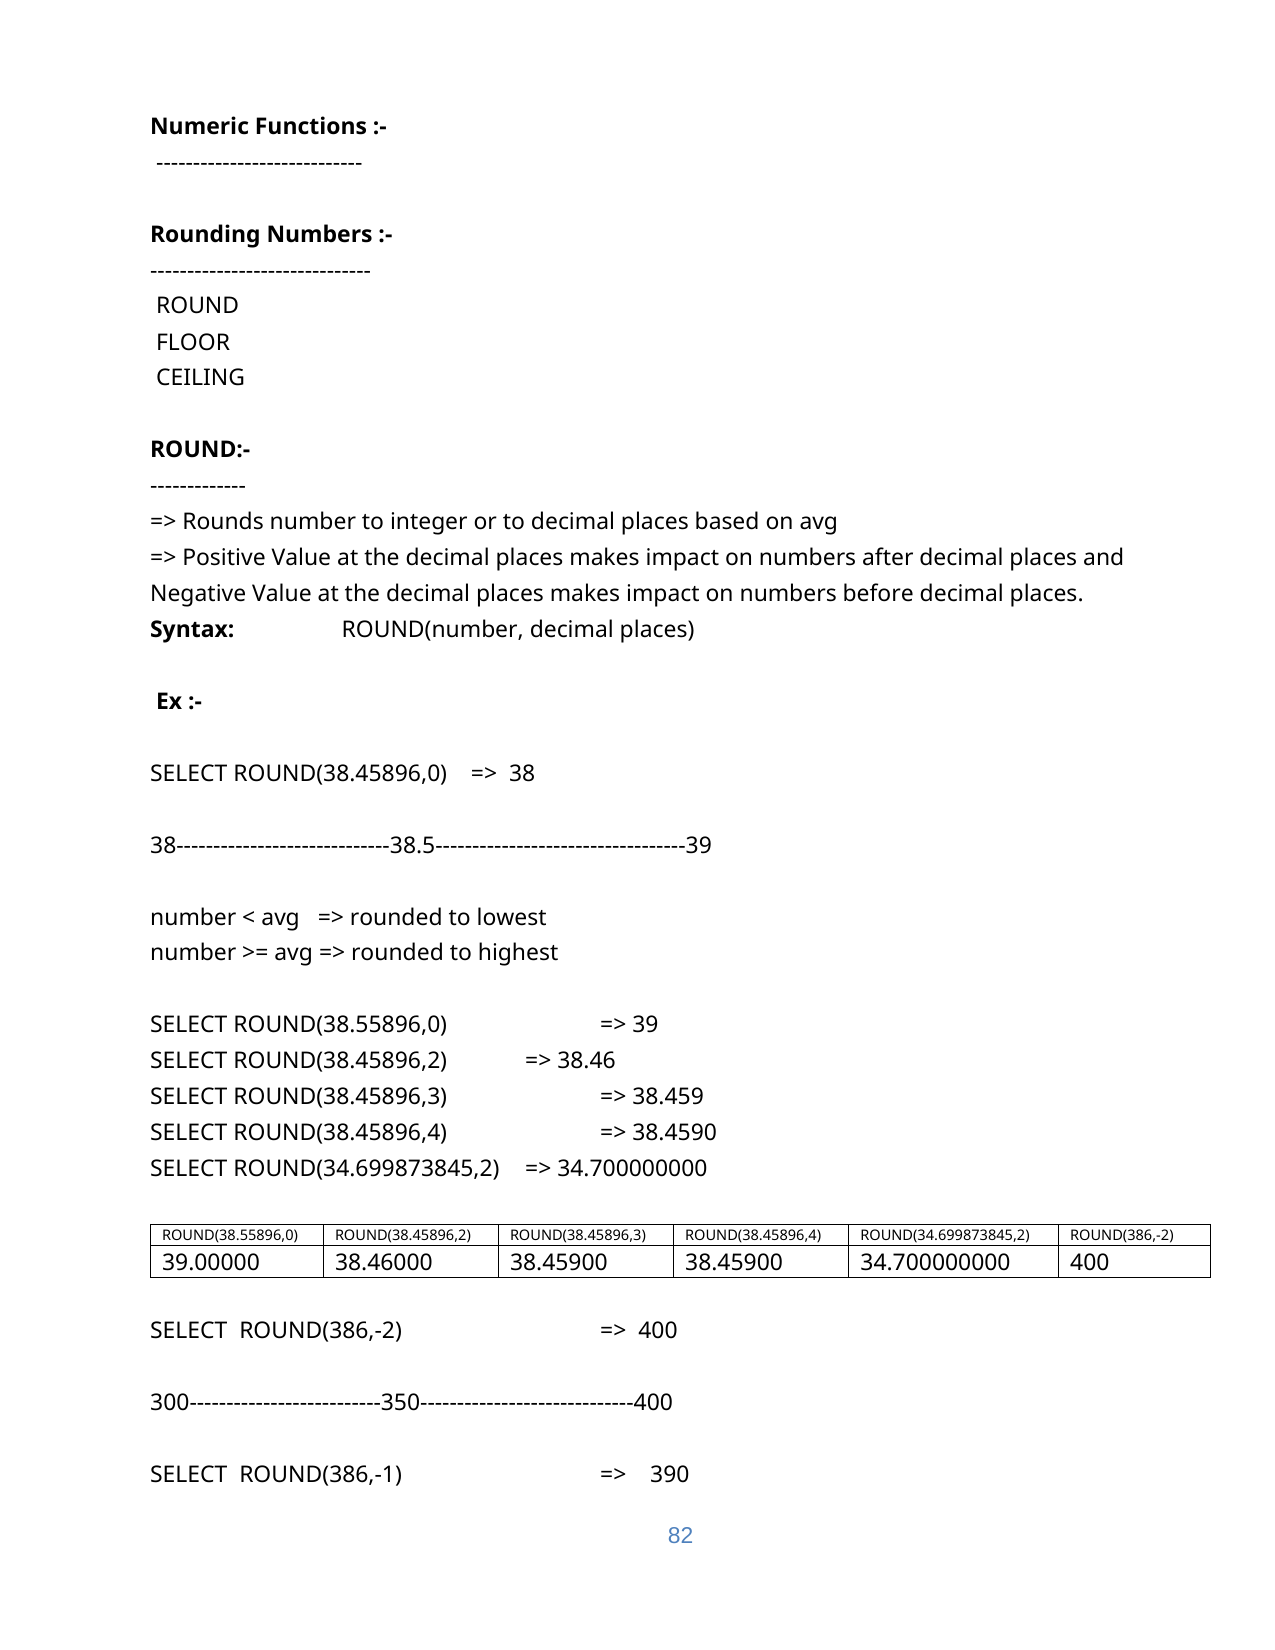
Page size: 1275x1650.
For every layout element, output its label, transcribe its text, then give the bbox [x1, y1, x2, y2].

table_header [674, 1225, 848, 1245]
text SELECT ROUND(38.55896,0) => 39 [150, 1008, 1211, 1039]
text SELECT ROUND(38.45896,3) => 38.459 [150, 1080, 1211, 1111]
text => Rounds number to integer or to decimal places based on avg [150, 505, 1211, 536]
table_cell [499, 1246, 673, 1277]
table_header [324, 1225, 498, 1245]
text SELECT ROUND(386,-1) => 390 [150, 1458, 1211, 1489]
text ------------- [150, 469, 1211, 500]
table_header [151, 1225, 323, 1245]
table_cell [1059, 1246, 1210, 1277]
text SELECT ROUND(38.45896,0) => 38 [150, 757, 1211, 788]
text SELECT ROUND(38.45896,2) => 38.46 [150, 1044, 1211, 1075]
text ------------------------------ [150, 253, 1211, 285]
text ROUND [150, 289, 1211, 321]
text 38-----------------------------38.5----------------------------------39 [150, 828, 1211, 860]
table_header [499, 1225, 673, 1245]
text Numeric Functions :- [150, 110, 1211, 141]
text => Positive Value at the decimal places makes impact on numbers after decimal places and Negative Value at the decimal places makes impact on numbers before decimal places. [150, 541, 1211, 608]
text number < avg => rounded to lowest [150, 900, 1211, 932]
text ---------------------------- [150, 146, 1211, 177]
text ROUND:- [150, 433, 1211, 464]
text Syntax: ROUND(number, decimal places) [150, 613, 1211, 644]
text Rounding Numbers :- [150, 218, 1211, 249]
text SELECT ROUND(386,-2) => 400 [150, 1314, 1211, 1345]
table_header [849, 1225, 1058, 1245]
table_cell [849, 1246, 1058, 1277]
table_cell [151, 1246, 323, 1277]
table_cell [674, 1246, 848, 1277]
text 300--------------------------350-----------------------------400 [150, 1386, 1211, 1417]
text number >= avg => rounded to highest [150, 936, 1211, 968]
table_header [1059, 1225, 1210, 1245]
text CEILING [150, 361, 1211, 393]
text SELECT ROUND(34.699873845,2) => 34.700000000 [150, 1152, 1211, 1183]
text Ex :- [150, 685, 1211, 716]
text SELECT ROUND(38.45896,4) => 38.4590 [150, 1116, 1211, 1147]
text FLOOR [150, 325, 1211, 357]
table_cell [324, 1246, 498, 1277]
